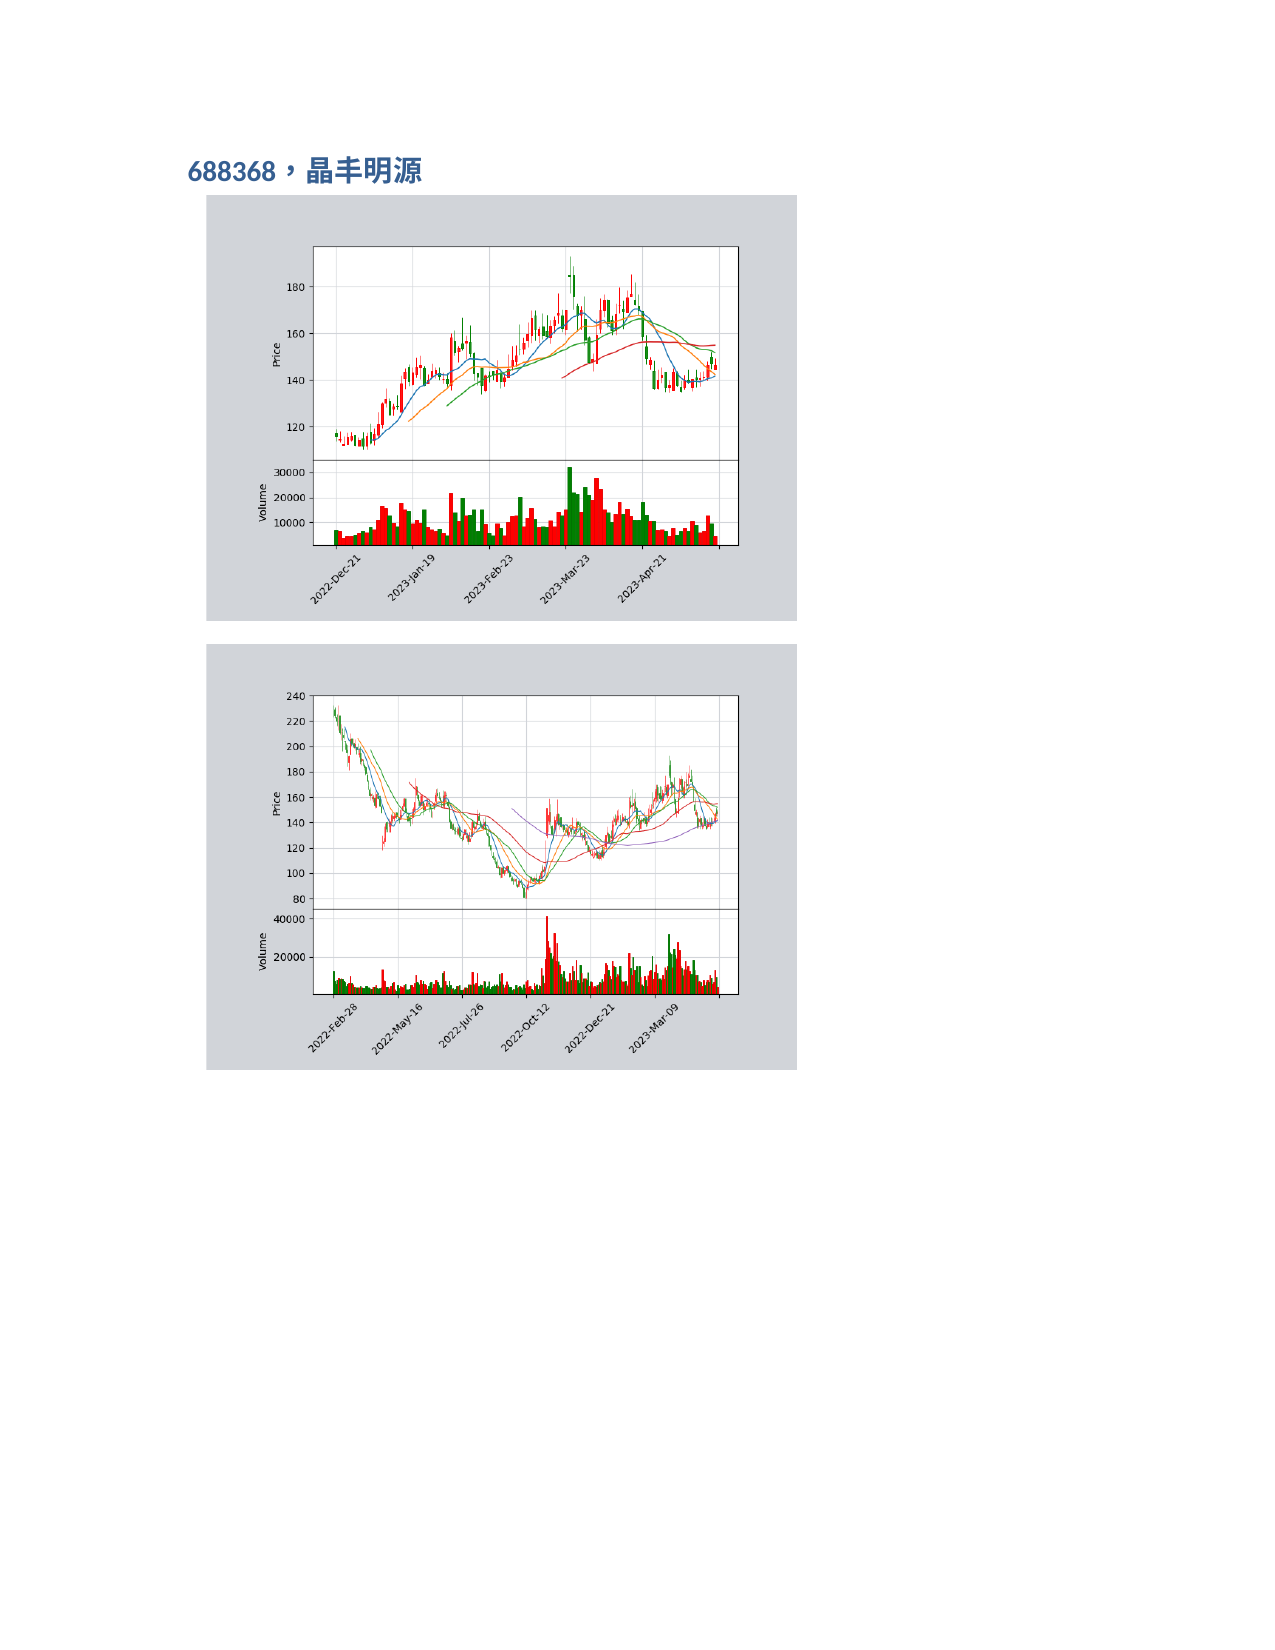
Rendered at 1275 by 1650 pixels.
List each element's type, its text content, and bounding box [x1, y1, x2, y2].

subtitle 688368，晶丰明源 [187, 150, 1087, 190]
picture [206, 195, 797, 621]
picture [206, 644, 797, 1070]
